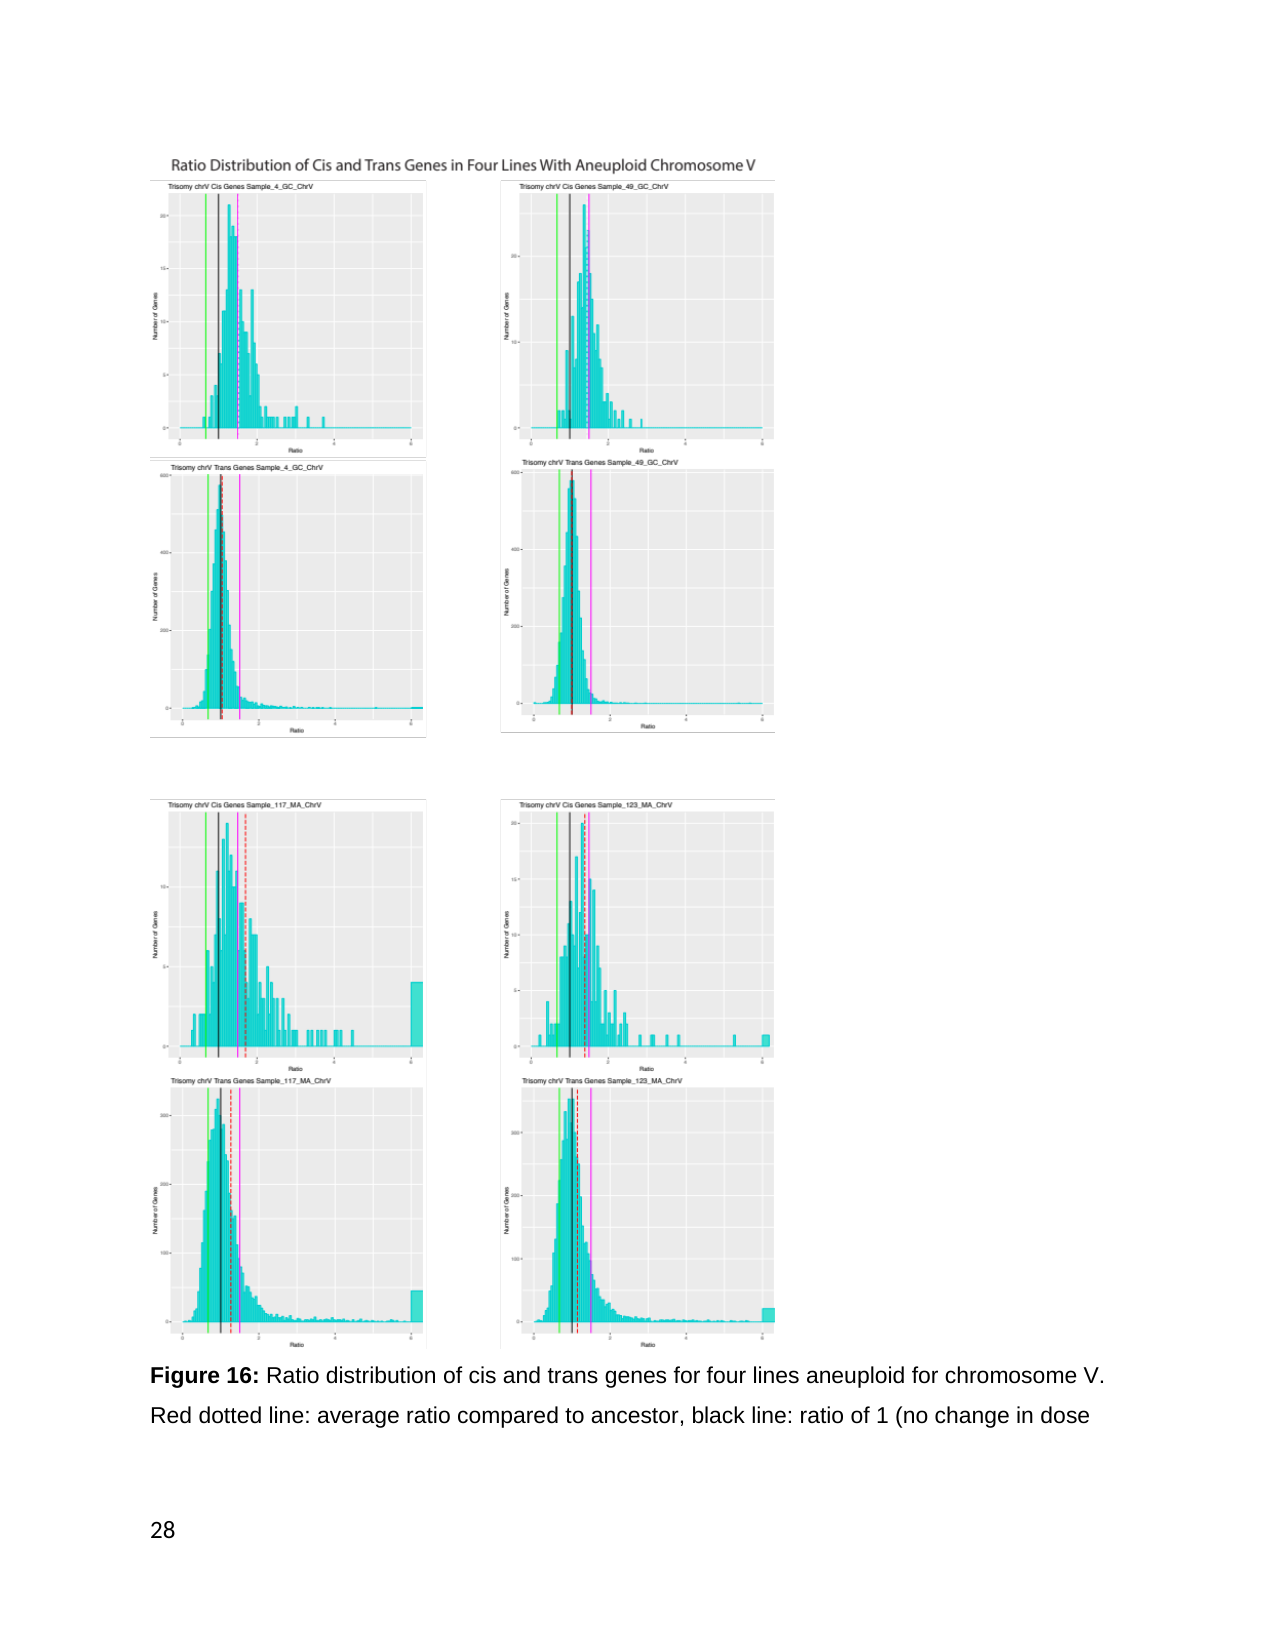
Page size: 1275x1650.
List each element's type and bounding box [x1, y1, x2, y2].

text [150, 1362, 1125, 1428]
